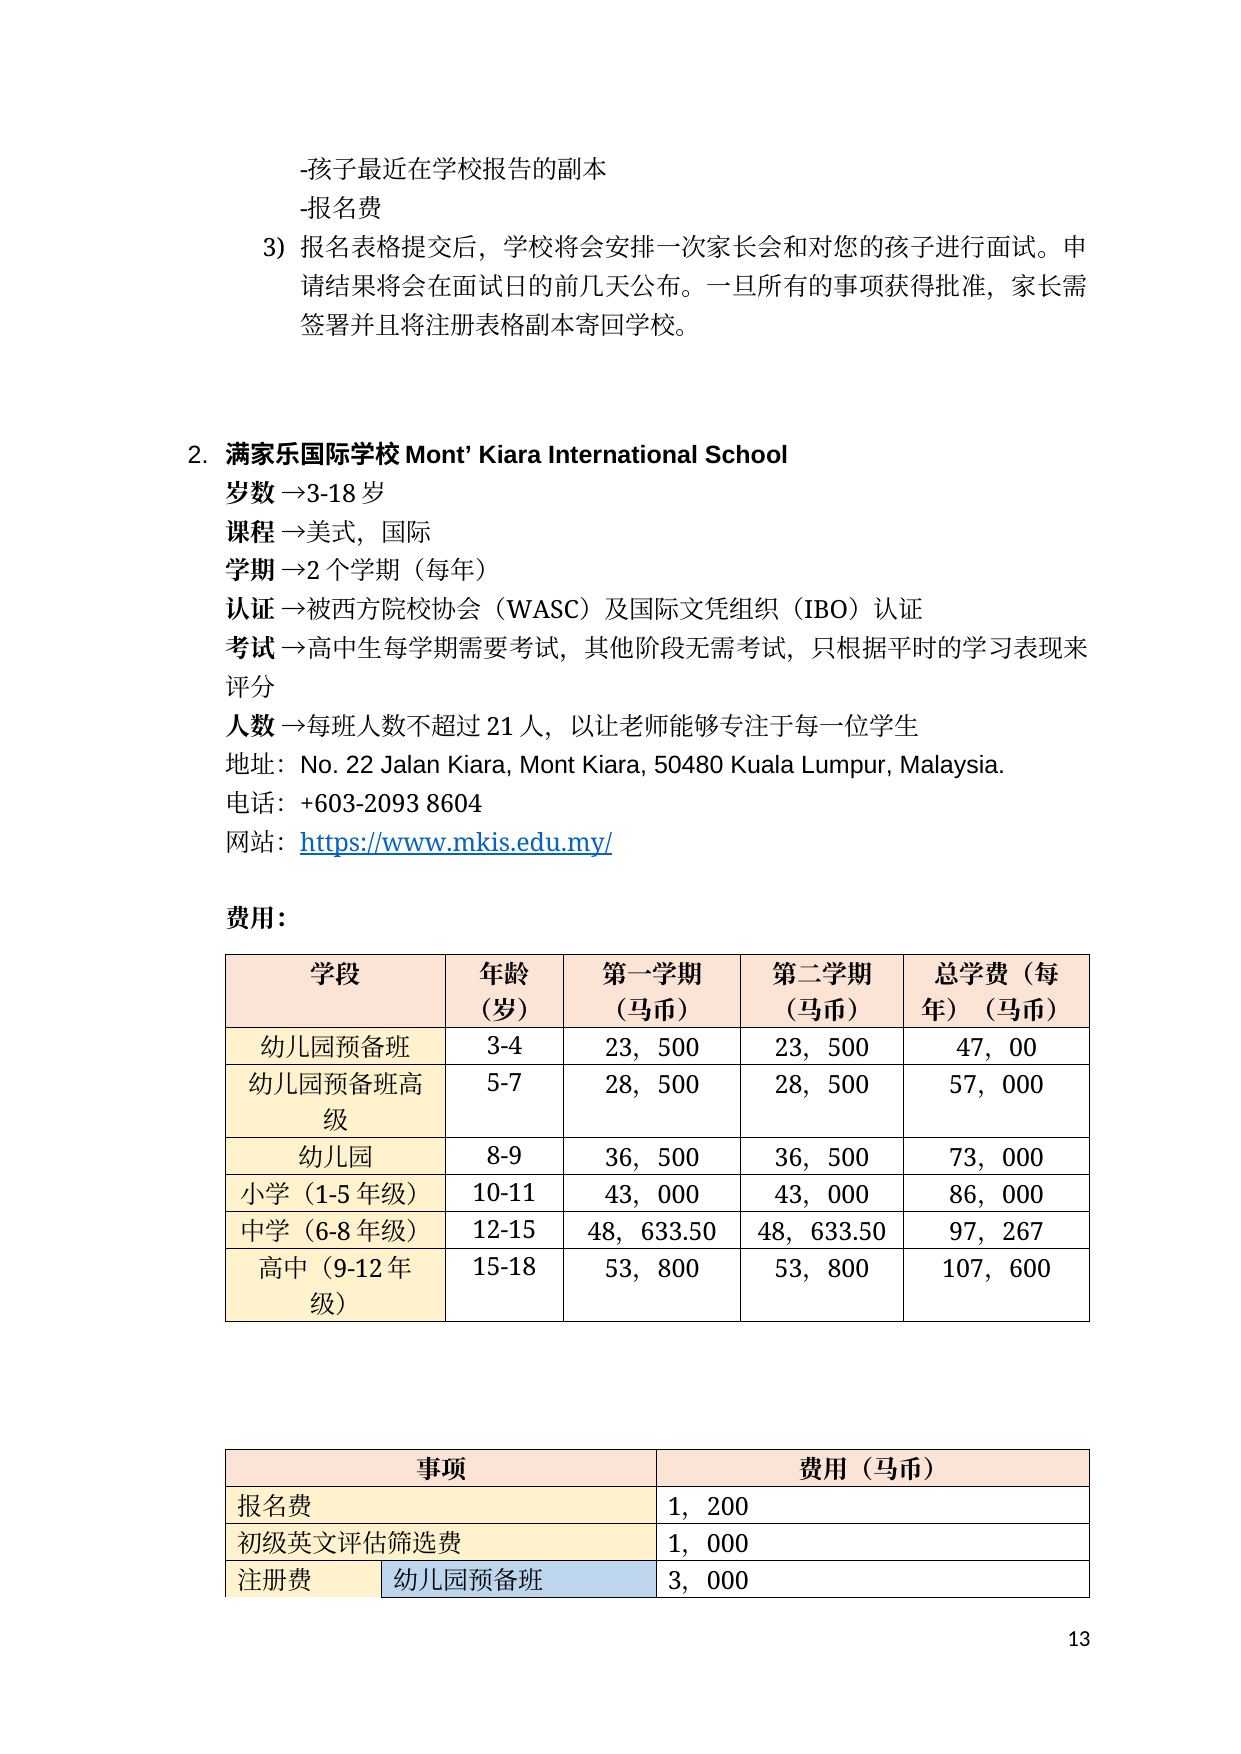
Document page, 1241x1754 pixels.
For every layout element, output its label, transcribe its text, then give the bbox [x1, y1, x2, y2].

table_cell 3，000 [657, 1561, 1089, 1597]
table_cell 3-4 [446, 1028, 563, 1064]
table_cell 28，500 [564, 1065, 740, 1137]
table_header 费用（马币） [657, 1450, 1089, 1486]
list 报名表格提交后，学校将会安排一次家长会和对您的孩子进行面试。申请结果将会在面试日的前几天公布。一旦所有的事项获得批准，家长需签署并且将注册表格副本寄回学校。 [262, 228, 1090, 341]
table_cell 23，500 [564, 1028, 740, 1064]
table_cell 小学（1-5年级） [226, 1175, 445, 1211]
table_cell 1，200 [657, 1487, 1089, 1523]
table_header 事项 [226, 1450, 656, 1486]
table_cell 43，000 [564, 1175, 740, 1211]
table_cell 36，500 [741, 1138, 903, 1174]
table_cell 报名费 [226, 1487, 656, 1523]
text 地址：No. 22 Jalan Kiara, Mont Kiara, 50480 Kuala Lumpur, Malaysia. [225, 745, 1090, 781]
text 考试 →高中生每学期需要考试，其他阶段无需考试，只根据平时的学习表现来评分 [225, 629, 1090, 703]
table_cell 10-11 [446, 1175, 563, 1211]
table_cell 1，000 [657, 1524, 1089, 1560]
table_header 第二学期 （马币） [741, 955, 903, 1027]
table_cell 23，500 [741, 1028, 903, 1064]
table_cell 43，000 [741, 1175, 903, 1211]
text 电话：+603-2093 8604 [225, 784, 1090, 820]
table_cell 48，633.50 [564, 1212, 740, 1248]
table_cell 高中（9-12年级） [226, 1249, 445, 1321]
table_cell 幼儿园 [226, 1138, 445, 1174]
list -报名费 [300, 189, 1090, 225]
list -孩子最近在学校报告的副本 [300, 150, 1090, 186]
text 认证 →被西方院校协会（WASC）及国际文凭组织（IBO）认证 [225, 590, 1090, 626]
table_cell 初级英文评估筛选费 [226, 1524, 656, 1560]
table_cell 28，500 [741, 1065, 903, 1137]
table_cell 8-9 [446, 1138, 563, 1174]
table_cell 97，267 [904, 1212, 1089, 1248]
text 岁数 →3-18岁 [225, 473, 1090, 509]
table_cell 幼儿园预备班 [382, 1561, 656, 1597]
table_cell 幼儿园预备班高级 [226, 1065, 445, 1137]
table_cell 73，000 [904, 1138, 1089, 1174]
table_cell 幼儿园预备班 [226, 1028, 445, 1064]
table_cell 36，500 [564, 1138, 740, 1174]
text 学期 →2个学期（每年） [225, 551, 1090, 587]
table_cell 53，800 [741, 1249, 903, 1321]
table_header 学段 [226, 955, 445, 1027]
table_header 第一学期 （马币） [564, 955, 740, 1027]
table_header 年龄（岁） [446, 955, 563, 1027]
table_cell 47，00 [904, 1028, 1089, 1064]
text 人数 →每班人数不超过21人，以让老师能够专注于每一位学生 [225, 706, 1090, 742]
table_cell 5-7 [446, 1065, 563, 1137]
table_cell 12-15 [446, 1212, 563, 1248]
table_cell 15-18 [446, 1249, 563, 1321]
text 课程 →美式，国际 [225, 512, 1090, 548]
list 满家乐国际学校Mont’ Kiara International School [187, 434, 1090, 471]
table_cell 注册费 [226, 1561, 381, 1597]
table_cell 86，000 [904, 1175, 1089, 1211]
text 网站：https://www.mkis.edu.my/ [225, 823, 1090, 859]
table_cell 中学（6-8年级） [226, 1212, 445, 1248]
table_cell 48，633.50 [741, 1212, 903, 1248]
table_cell 107，600 [904, 1249, 1089, 1321]
table_cell 53，800 [564, 1249, 740, 1321]
text 费用： [225, 898, 1090, 934]
table_header 总学费（每年）（马币） [904, 955, 1089, 1027]
table_cell 57，000 [904, 1065, 1089, 1137]
